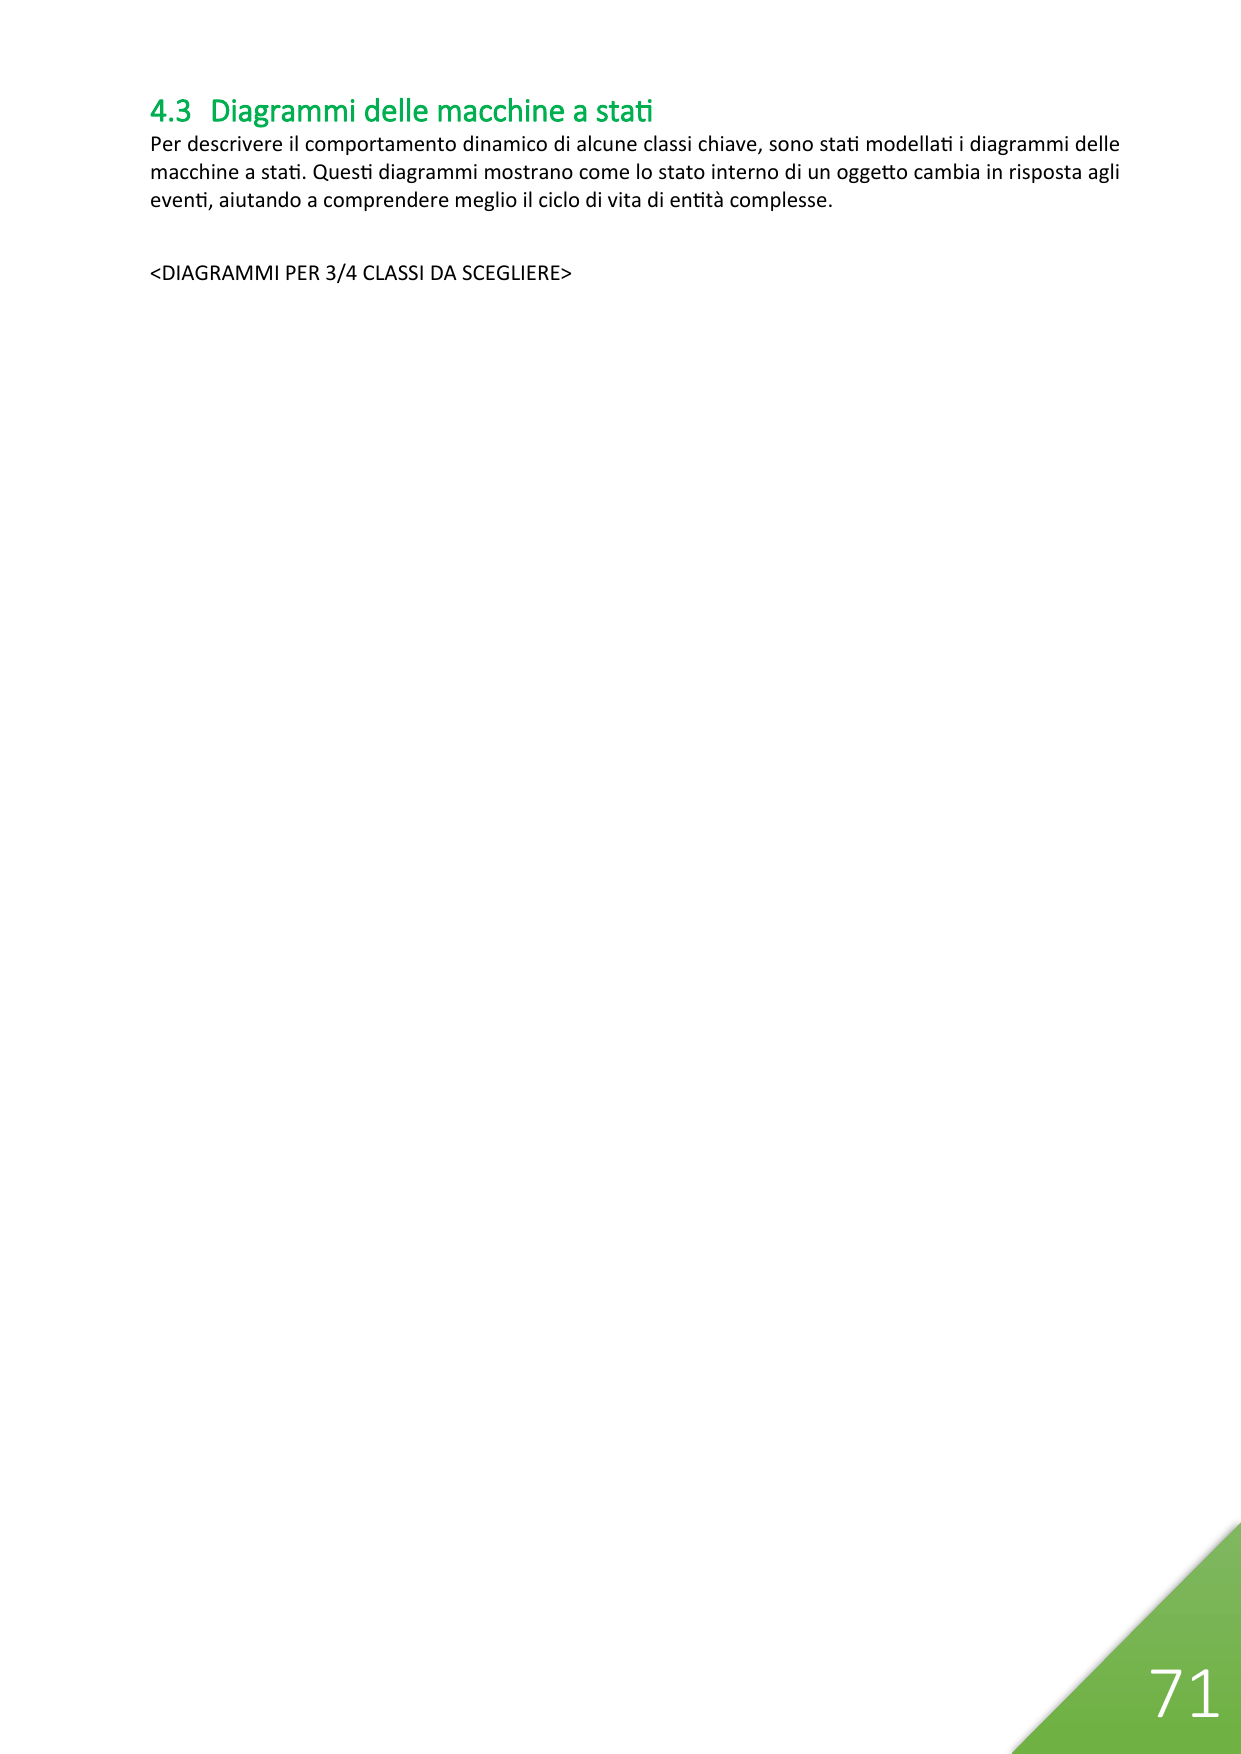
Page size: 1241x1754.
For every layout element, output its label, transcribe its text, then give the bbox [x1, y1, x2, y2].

text Per descrivere il comportamento dinamico di alcune classi chiave, sono stati modellati i diagrammi delle macchine a stati. Questi diagrammi mostrano come lo stato interno di un oggetto cambia in risposta agli eventi, aiutando a comprendere meglio il ciclo di vita di entità complesse. [150, 129, 1122, 213]
text <DIAGRAMMI PER 3/4 CLASSI DA SCEGLIERE> [150, 258, 1122, 286]
subtitle Diagrammi delle macchine a stati [150, 89, 1122, 129]
